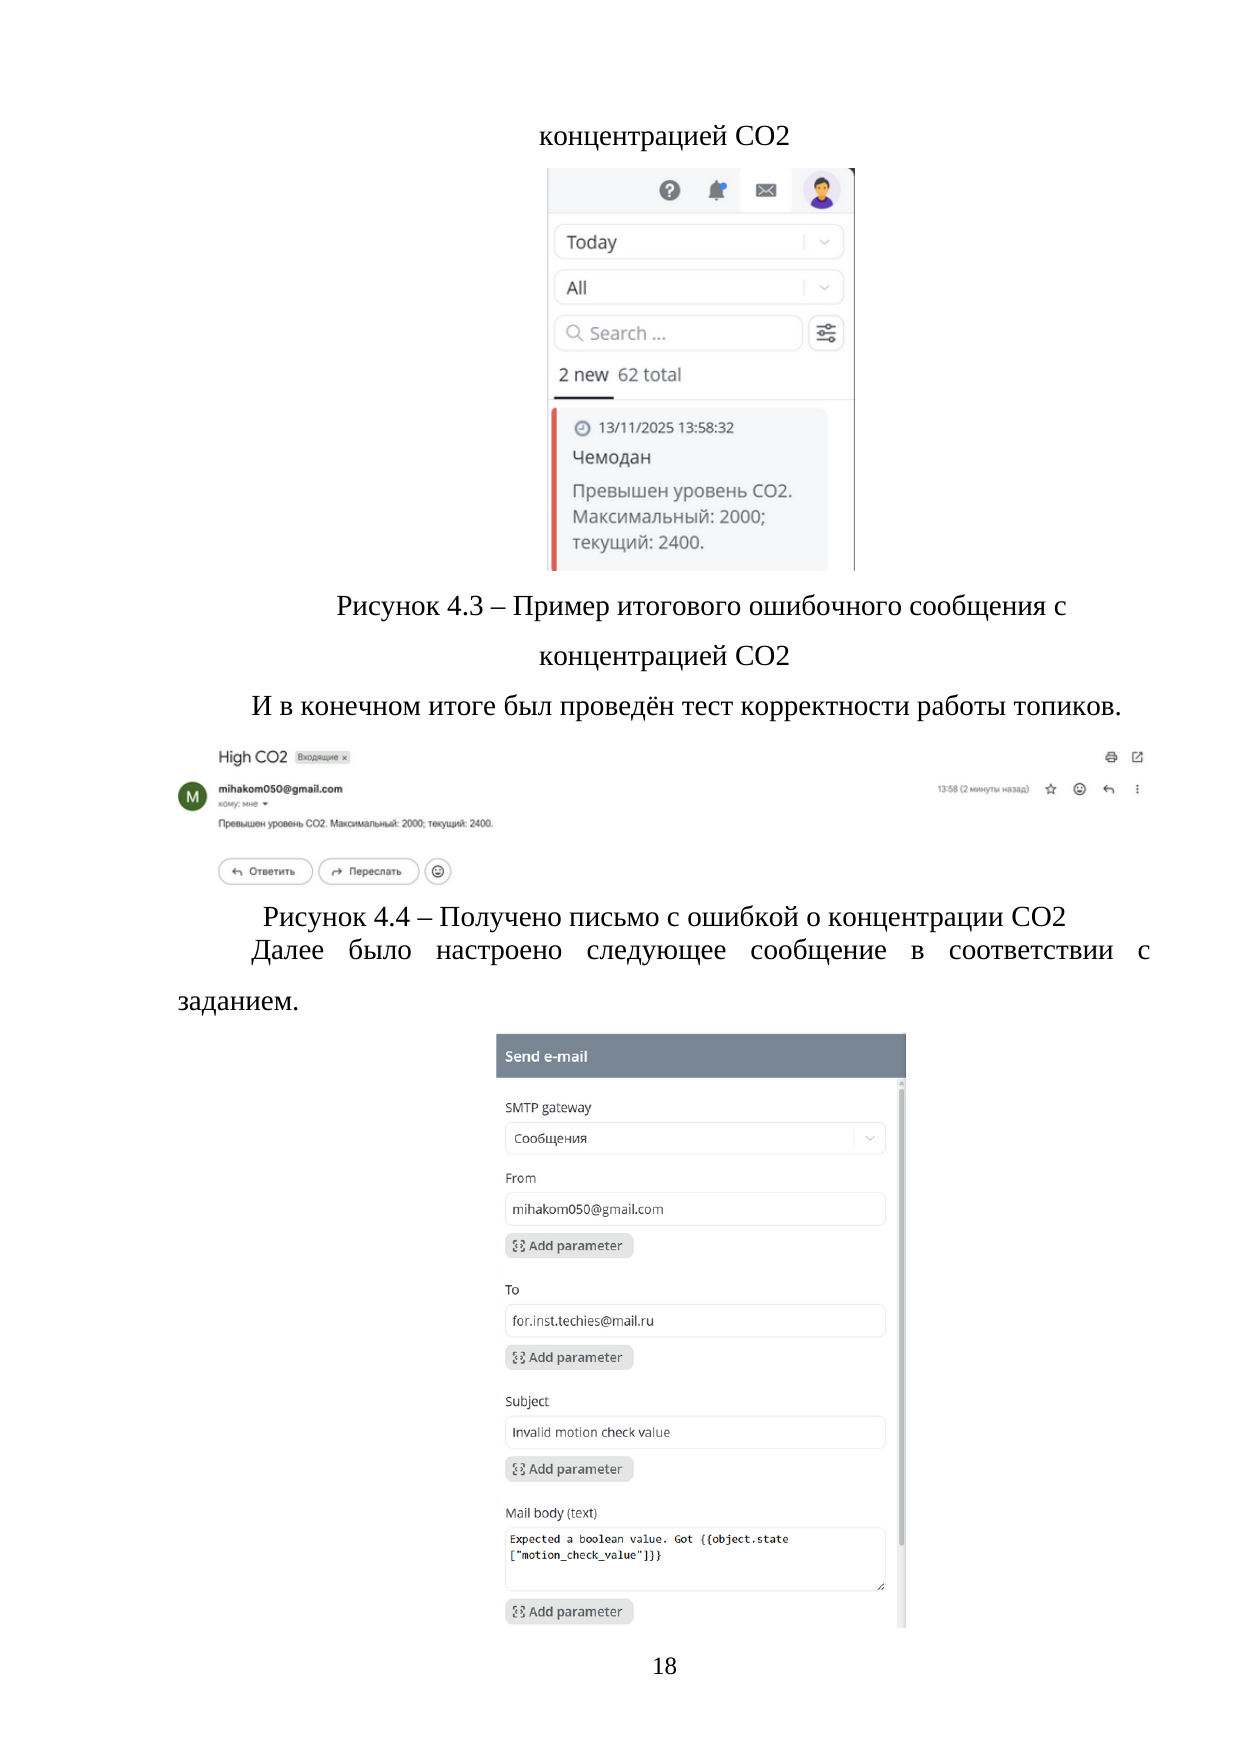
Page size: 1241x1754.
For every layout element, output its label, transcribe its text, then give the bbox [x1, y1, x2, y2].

text Далее было настроено следующее сообщение в соответствии с заданием. [177, 932, 1152, 1016]
picture [547, 168, 855, 571]
picture [496, 1032, 907, 1628]
picture [177, 738, 1152, 899]
text Рисунок 4.3 – Пример итогового ошибочного сообщения с концентрацией CO2 [177, 588, 1152, 672]
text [177, 118, 1152, 152]
text И в конечном итоге был проведён тест корректности работы топиков. [177, 688, 1152, 722]
text Рисунок 4.4 – Получено письмо с ошибкой о концентрации CO2 [177, 899, 1152, 932]
